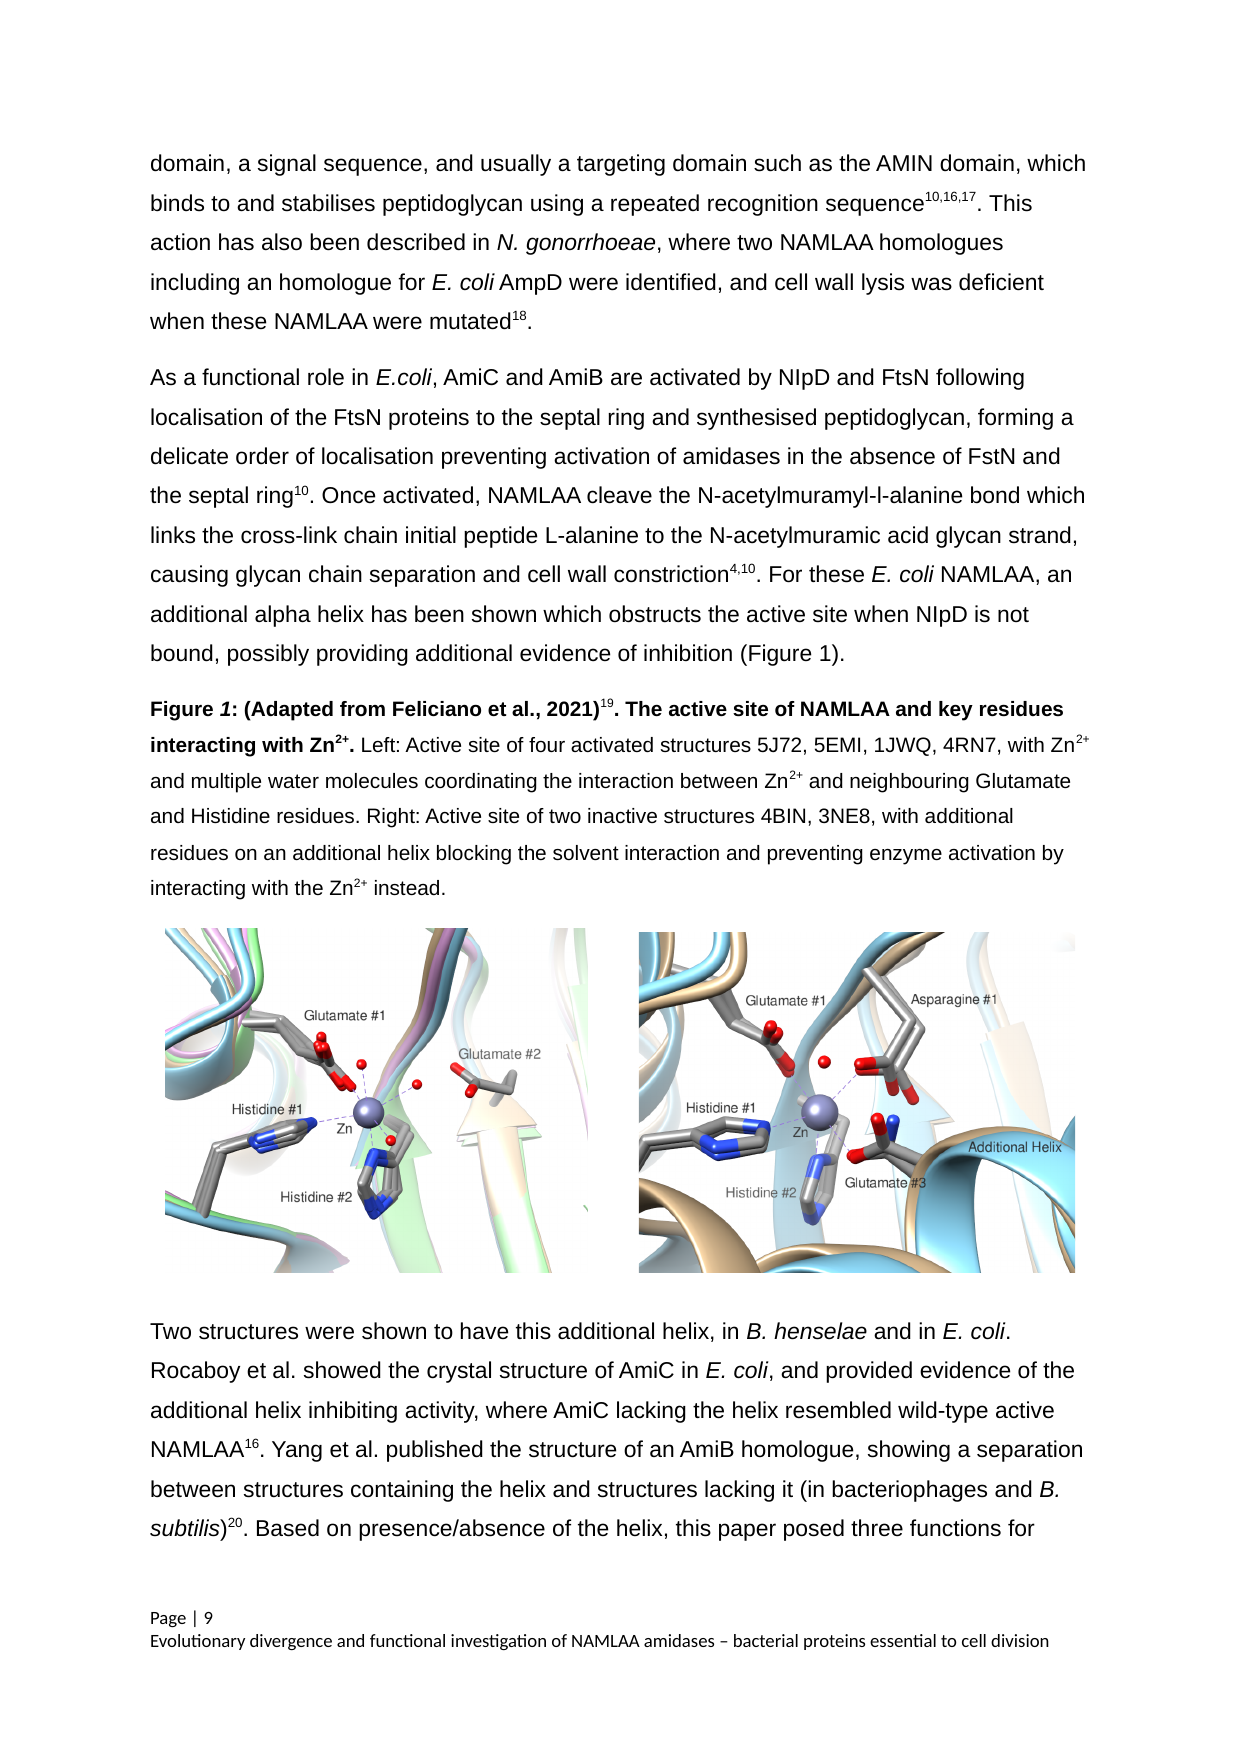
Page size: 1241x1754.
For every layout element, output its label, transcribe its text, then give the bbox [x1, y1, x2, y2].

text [150, 1318, 1090, 1541]
text Figure 1: (Adapted from Feliciano et al., 2021)19. The active site of NAMLAA and key residues interacting with Zn2+. Left: Active site of four activated structures 5J72, 5EMI, 1JWQ, 4RN7, with Zn2+ and multiple water molecules coordinating the interaction between Zn2+ and neighbouring Glutamate and Histidine residues. Right: Active site of two inactive structures 4BIN, 3NE8, with additional residues on an additional helix blocking the solvent interaction and preventing enzyme activation by interacting with the Zn2+ instead. [150, 697, 1090, 900]
picture [165, 928, 588, 1273]
text As a functional role in E.coli, AmiC and AmiB are activated by NIpD and FtsN following localisation of the FtsN proteins to the septal ring and synthesised peptidoglycan, forming a delicate order of localisation preventing activation of amidases in the absence of FstN and the septal ring10. Once activated, NAMLAA cleave the N-acetylmuramyl-l-alanine bond which links the cross-link chain initial peptide L-alanine to the N-acetylmuramic acid glycan strand, causing glycan chain separation and cell wall constriction4,10. For these E. coli NAMLAA, an additional alpha helix has been shown which obstructs the active site when NIpD is not bound, possibly providing additional evidence of inhibition (Figure 1). [150, 364, 1090, 667]
picture [638, 932, 1076, 1273]
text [150, 150, 1090, 334]
